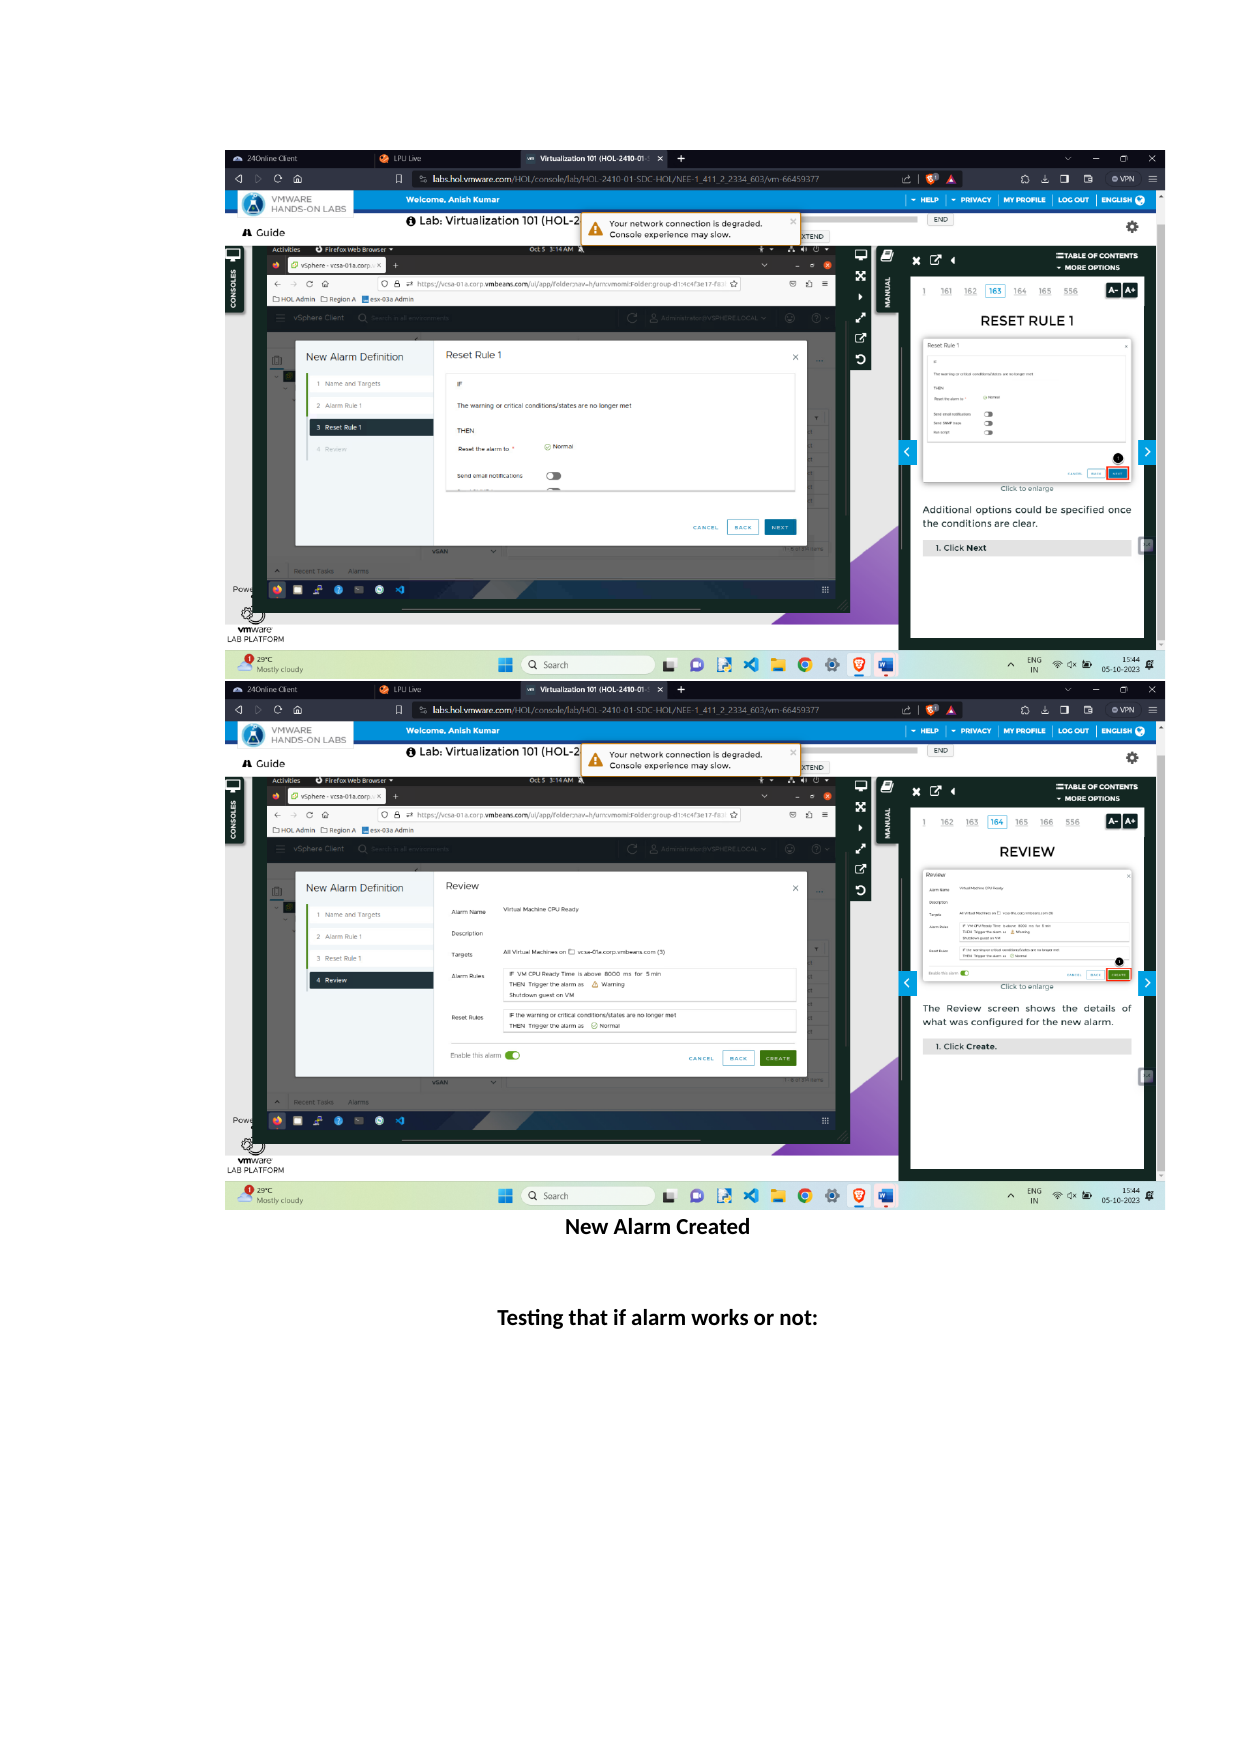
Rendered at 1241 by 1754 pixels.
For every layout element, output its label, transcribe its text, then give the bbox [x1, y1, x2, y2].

picture [225, 681, 1166, 1210]
list New Alarm Created [225, 1212, 1090, 1240]
list Testing that if alarm works or not: [225, 1303, 1090, 1331]
picture [225, 150, 1166, 679]
